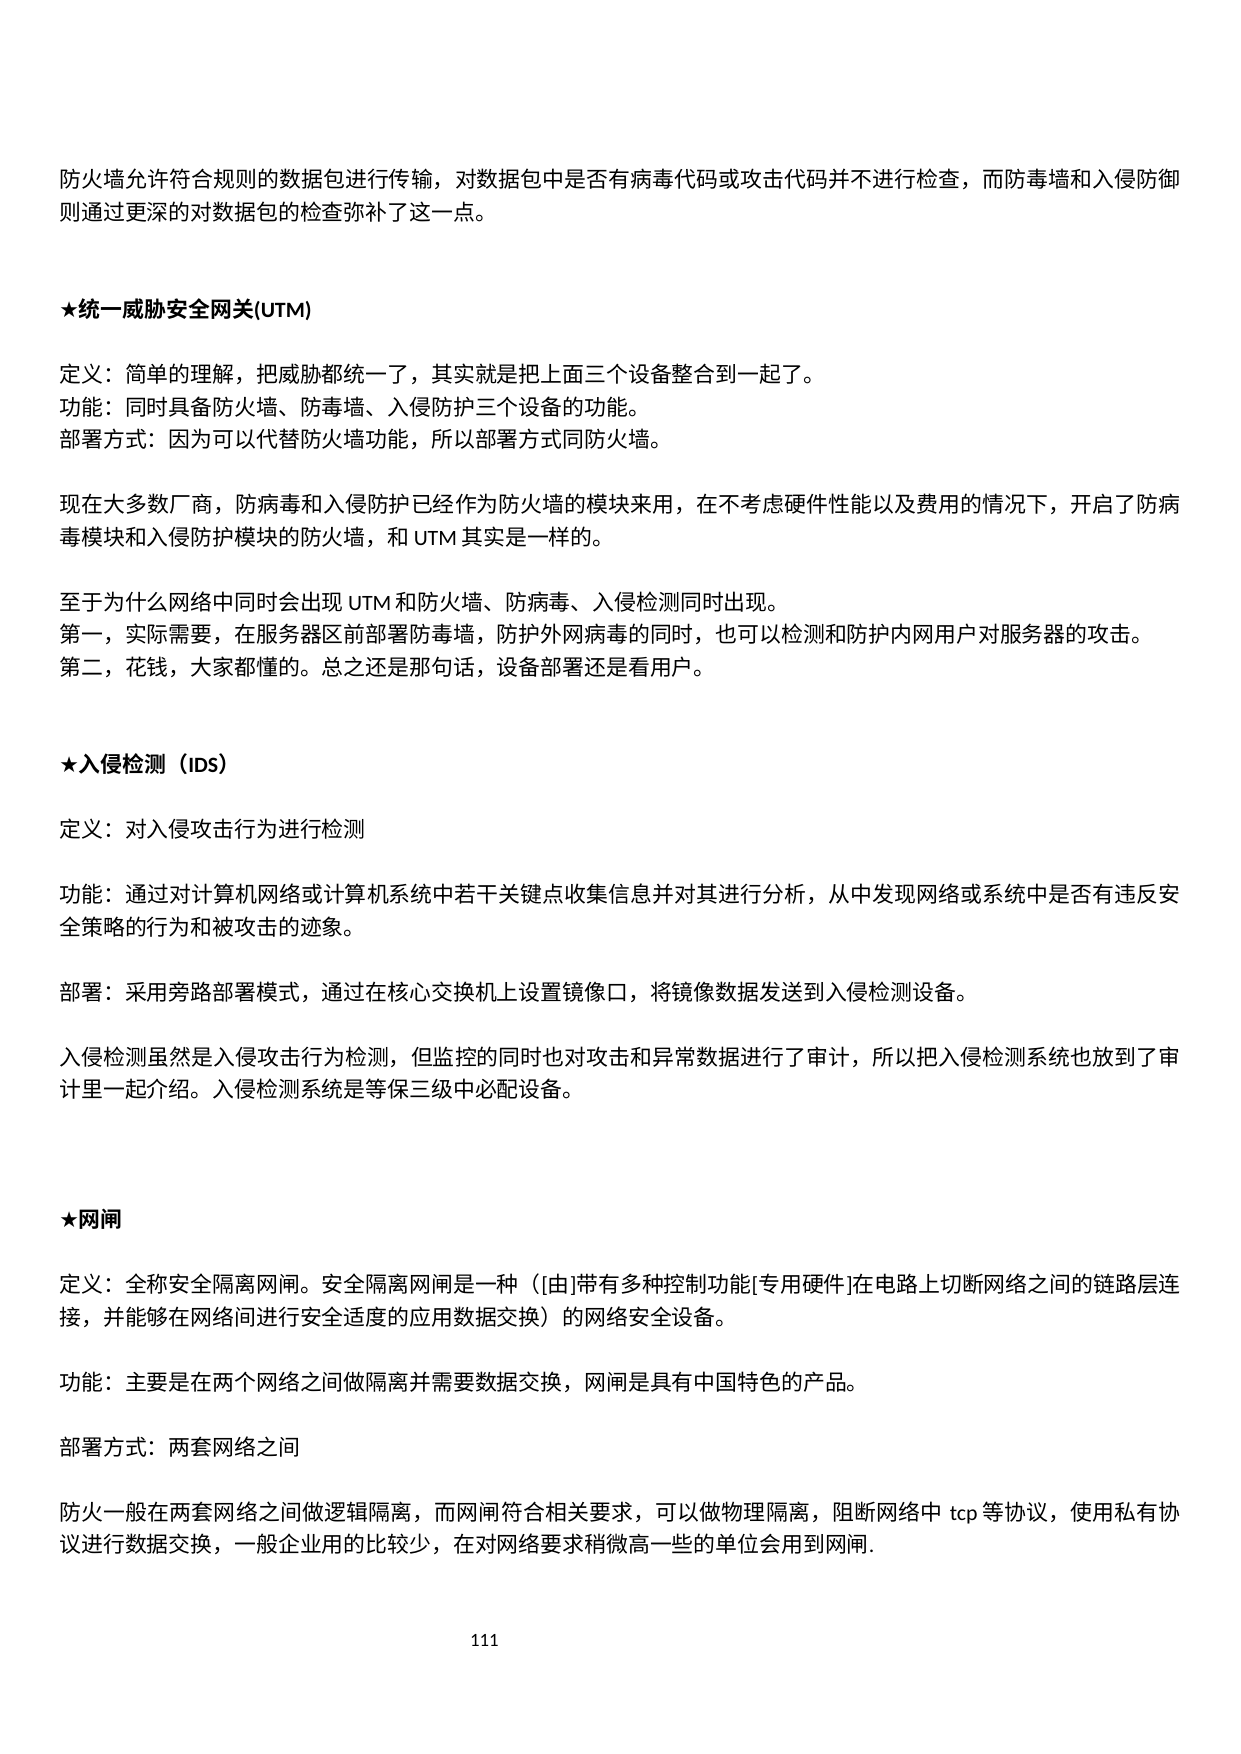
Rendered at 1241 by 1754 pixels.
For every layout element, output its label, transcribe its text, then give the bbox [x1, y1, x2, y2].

text 防火墙允许符合规则的数据包进行传输，对数据包中是否有病毒代码或攻击代码并不进行检查，而防毒墙和入侵防御则通过更深的对数据包的检查弥补了这一点。 [59, 162, 1181, 227]
text ★入侵检测（IDS） [59, 747, 1181, 779]
text 部署方式：因为可以代替防火墙功能，所以部署方式同防火墙。 [59, 422, 1181, 454]
text 功能：同时具备防火墙、防毒墙、入侵防护三个设备的功能。 [59, 389, 1181, 422]
text 入侵检测虽然是入侵攻击行为检测，但监控的同时也对攻击和异常数据进行了审计，所以把入侵检测系统也放到了审计里一起介绍。入侵检测系统是等保三级中必配设备。 [59, 1039, 1181, 1104]
text 功能：通过对计算机网络或计算机系统中若干关键点收集信息并对其进行分析，从中发现网络或系统中是否有违反安全策略的行为和被攻击的迹象。 [59, 877, 1181, 942]
text 定义：对入侵攻击行为进行检测 [59, 812, 1181, 844]
text 部署方式：两套网络之间 [59, 1429, 1181, 1462]
text 部署：采用旁路部署模式，通过在核心交换机上设置镜像口，将镜像数据发送到入侵检测设备。 [59, 974, 1181, 1007]
text 至于为什么网络中同时会出现UTM和防火墙、防病毒、入侵检测同时出现。 [59, 584, 1181, 617]
text ★网闸 [59, 1202, 1181, 1234]
text 定义：简单的理解，把威胁都统一了，其实就是把上面三个设备整合到一起了。 [59, 357, 1181, 389]
text 第一，实际需要，在服务器区前部署防毒墙，防护外网病毒的同时，也可以检测和防护内网用户对服务器的攻击。 [59, 617, 1181, 649]
text 定义：全称安全隔离网闸。安全隔离网闸是一种（[由]带有多种控制功能[专用硬件]在电路上切断网络之间的链路层连接，并能够在网络间进行安全适度的应用数据交换）的网络安全设备。 [59, 1267, 1181, 1332]
text ★统一威胁安全网关(UTM) [59, 292, 1181, 324]
text 第二，花钱，大家都懂的。总之还是那句话，设备部署还是看用户。 [59, 649, 1181, 682]
text 防火一般在两套网络之间做逻辑隔离，而网闸符合相关要求，可以做物理隔离，阻断网络中tcp等协议，使用私有协议进行数据交换，一般企业用的比较少，在对网络要求稍微高一些的单位会用到网闸. [59, 1494, 1181, 1559]
text 功能：主要是在两个网络之间做隔离并需要数据交换，网闸是具有中国特色的产品。 [59, 1364, 1181, 1397]
text 现在大多数厂商，防病毒和入侵防护已经作为防火墙的模块来用，在不考虑硬件性能以及费用的情况下，开启了防病毒模块和入侵防护模块的防火墙，和UTM其实是一样的。 [59, 487, 1181, 552]
